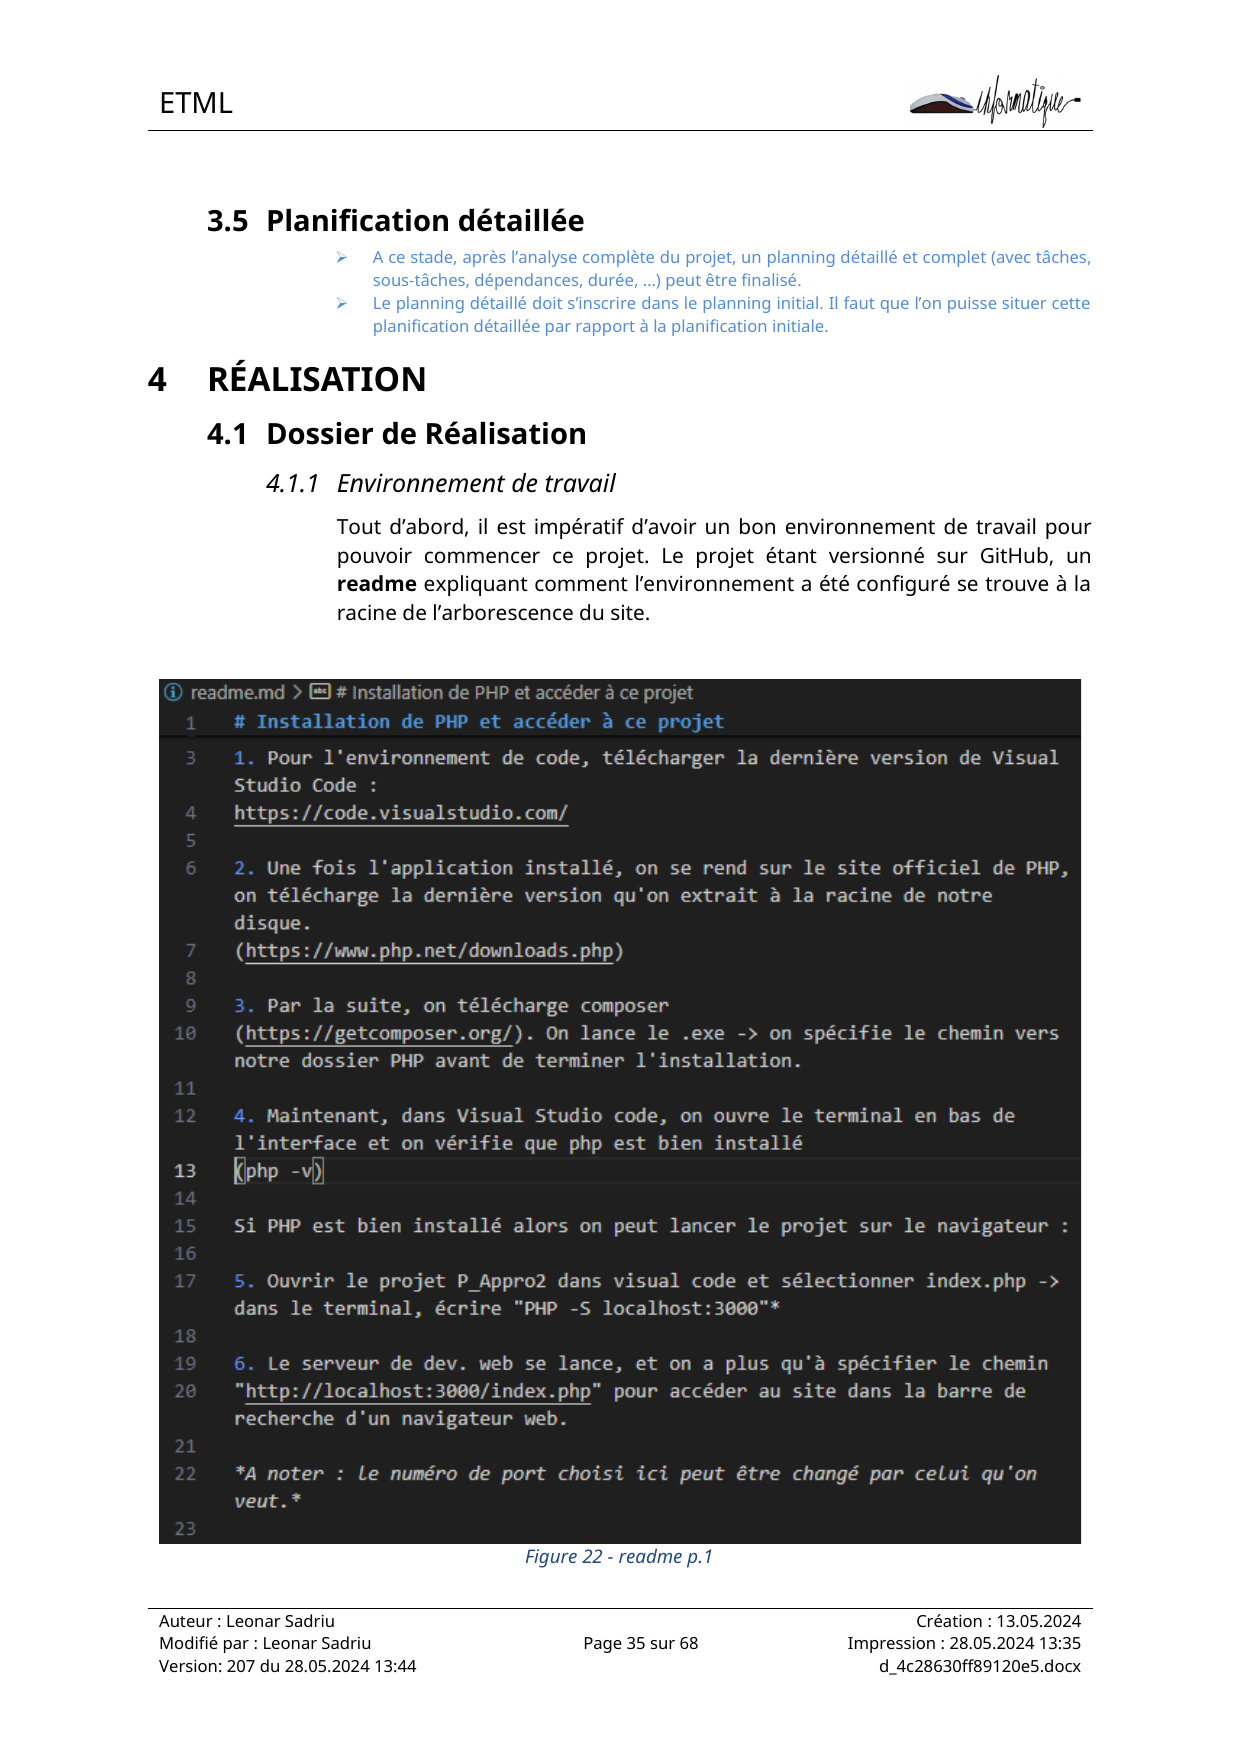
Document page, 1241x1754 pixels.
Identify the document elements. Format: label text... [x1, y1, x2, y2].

subtitle Dossier de Réalisation [207, 413, 1092, 453]
list A ce stade, après l’analyse complète du projet, un planning détaillé et complet (avec tâches, sous-tâches, dépendances, durée, …) peut être finalisé. [335, 246, 1092, 291]
text Tout d’abord, il est impératif d’avoir un bon environnement de travail pour pouvoir commencer ce projet. Le projet étant versionné sur GitHub, un readme expliquant comment l’environnement a été configuré se trouve à la racine de l’arborescence du site. [337, 512, 1092, 626]
picture [159, 679, 1082, 1544]
subtitle Planification détaillée [207, 200, 1092, 240]
subtitle Réalisation [148, 356, 1092, 401]
subtitle Environnement de travail [266, 466, 1092, 500]
list Le planning détaillé doit s’inscrire dans le planning initial. Il faut que l’on puisse situer cette planification détaillée par rapport à la planification initiale. [335, 291, 1092, 337]
picture [909, 75, 1082, 128]
